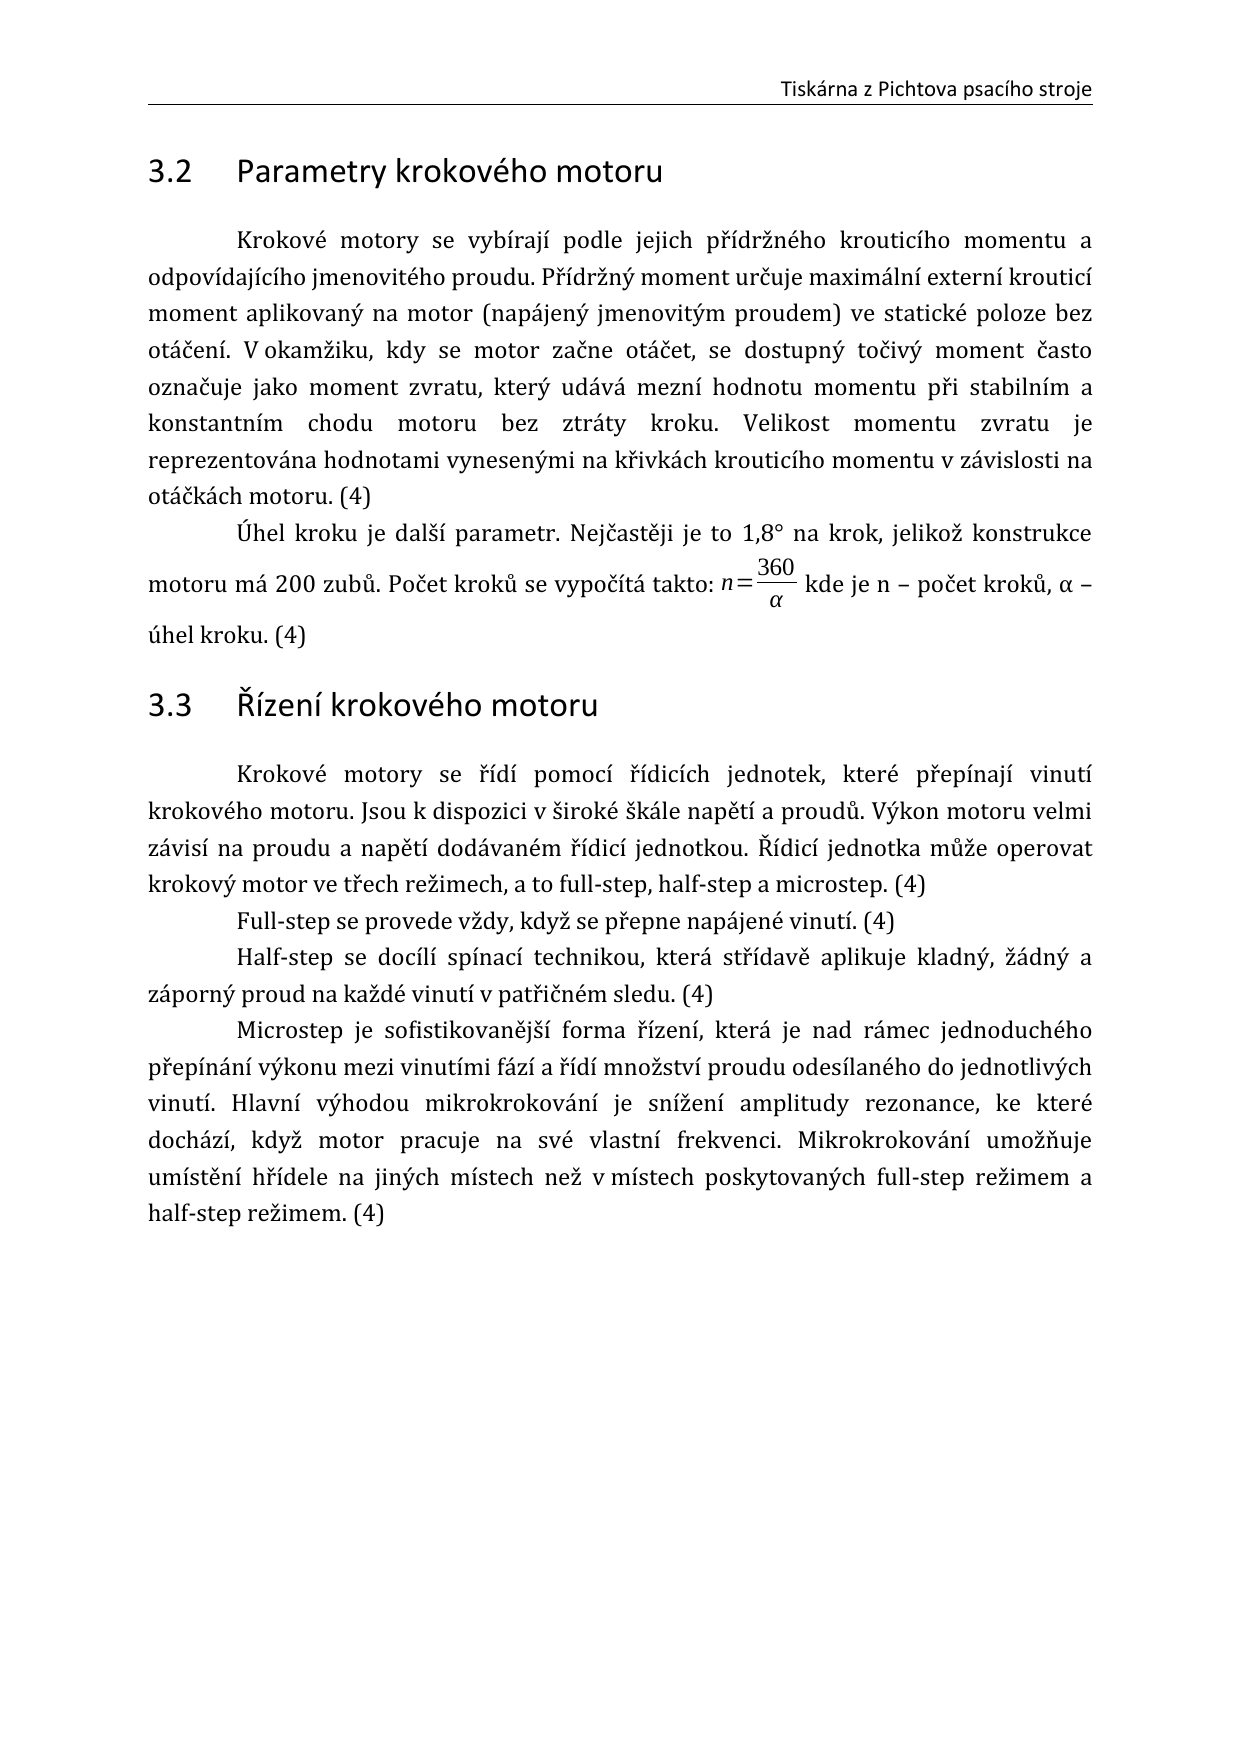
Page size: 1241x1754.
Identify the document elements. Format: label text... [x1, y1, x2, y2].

text Half-step se docílí spínací technikou, která střídavě aplikuje kladný, žádný a záporný proud na každé vinutí v patřičném sledu. [148, 942, 1093, 1008]
subtitle Parametry krokového motoru [148, 148, 1093, 191]
subtitle Řízení krokového motoru [148, 682, 1093, 725]
text Úhel kroku je další parametr. Nejčastěji je to 1,8° na krok, jelikož konstrukce motoru má 200 zubů. Počet kroků se vypočítá takto: kde je n – počet kroků, α – úhel kroku. [148, 517, 1093, 649]
text Microstep je sofistikovanější forma řízení, která je nad rámec jednoduchého přepínání výkonu mezi vinutími fází a řídí množství proudu odesílaného do jednotlivých vinutí. Hlavní výhodou mikrokrokování je snížení amplitudy rezonance, ke které dochází, když motor pracuje na své vlastní frekvenci. Mikrokrokování umožňuje umístění hřídele na jiných místech než v místech poskytovaných full-step režimem a half-step režimem. [148, 1015, 1093, 1227]
text Krokové motory se řídí pomocí řídicích jednotek, které přepínají vinutí krokového motoru. Jsou k dispozici v široké škále napětí a proudů. Výkon motoru velmi závisí na proudu a napětí dodávaném řídicí jednotkou. Řídicí jednotka může operovat krokový motor ve třech režimech, a to full-step, half-step a microstep. [148, 759, 1093, 898]
text Full-step se provede vždy, když se přepne napájené vinutí. [148, 905, 1093, 934]
text Krokové motory se vybírají podle jejich přídržného krouticího momentu a odpovídajícího jmenovitého proudu. Přídržný moment určuje maximální externí krouticí moment aplikovaný na motor (napájený jmenovitým proudem) ve statické poloze bez otáčení. V okamžiku, kdy se motor začne otáčet, se dostupný točivý moment často označuje jako moment zvratu, který udává mezní hodnotu momentu při stabilním a konstantním chodu motoru bez ztráty kroku. Velikost momentu zvratu je reprezentována hodnotami vynesenými na křivkách krouticího momentu v závislosti na otáčkách motoru. [148, 225, 1093, 510]
